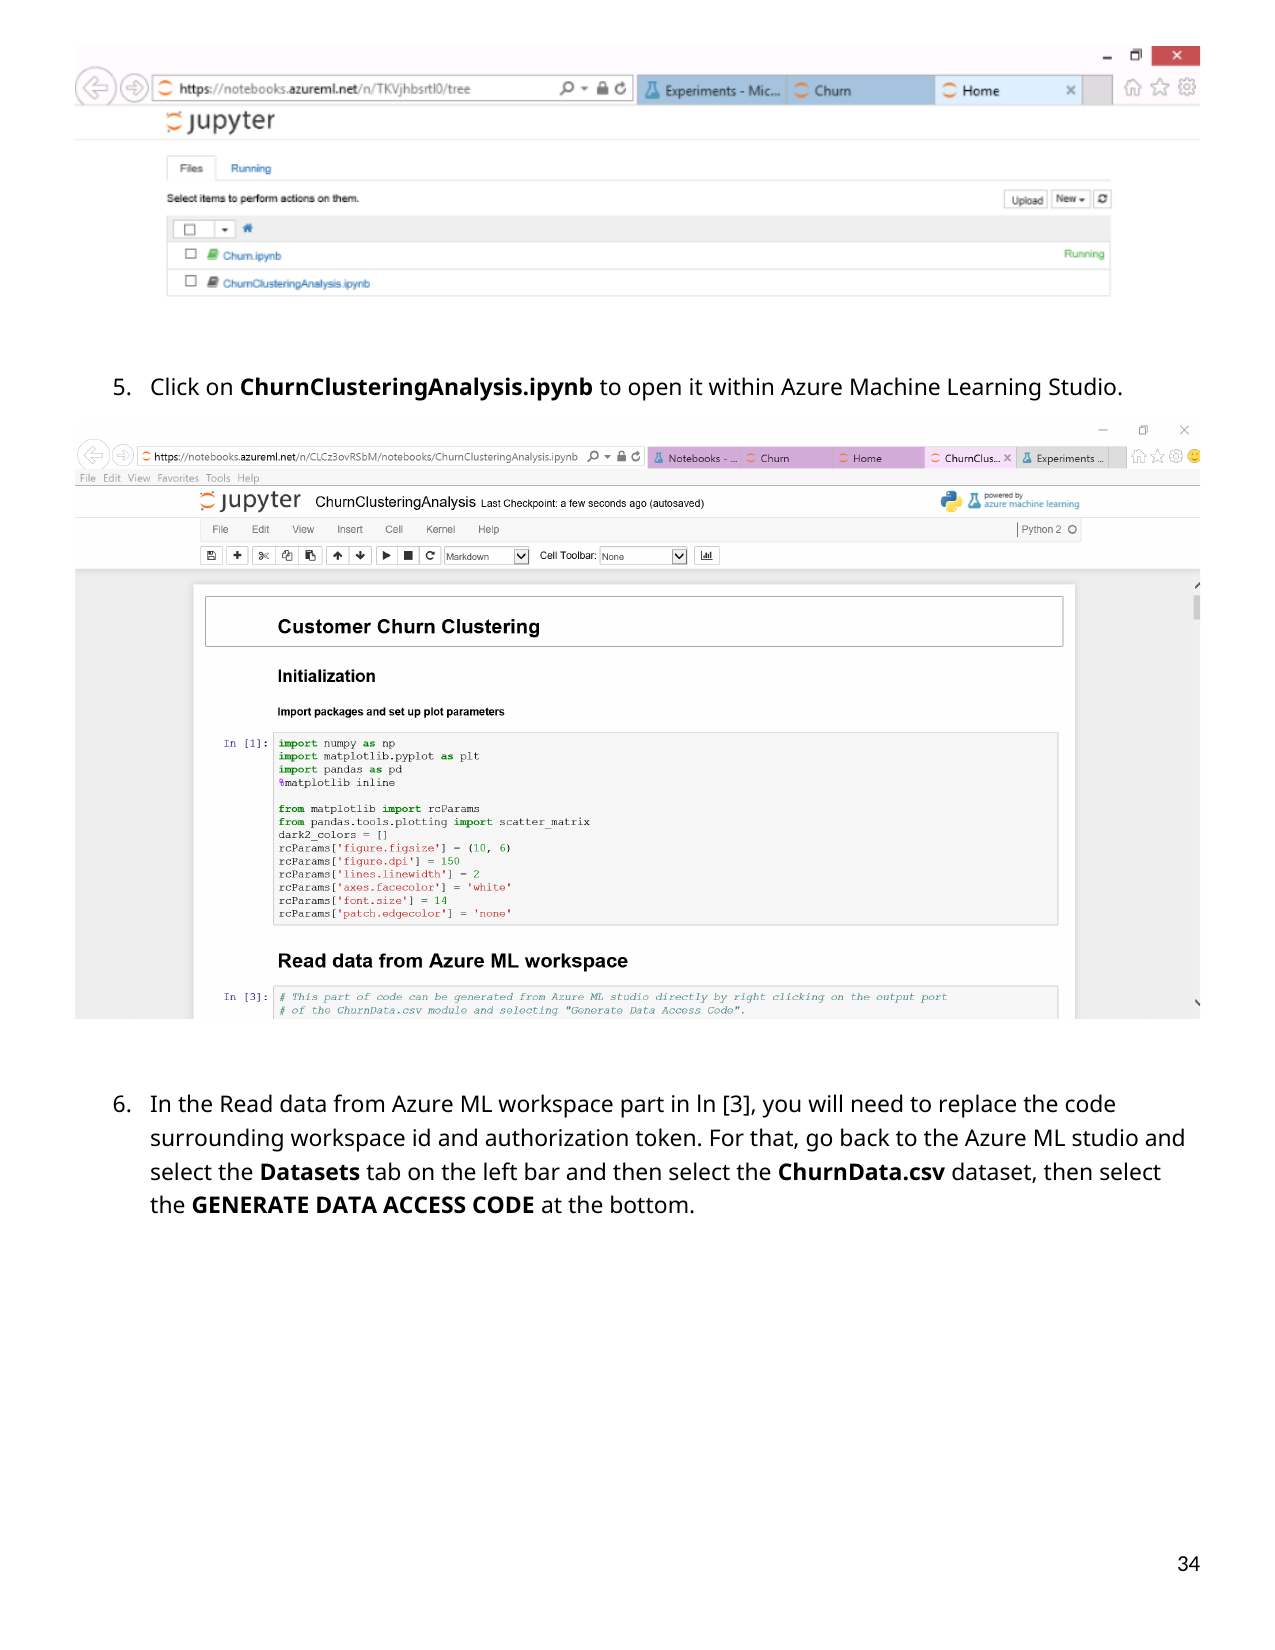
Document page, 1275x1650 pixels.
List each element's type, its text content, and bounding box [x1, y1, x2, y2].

list Click on ChurnClusteringAnalysis.ipynb to open it within Azure Machine Learning Studio. [112, 371, 1200, 402]
picture [75, 421, 1200, 1019]
picture [75, 46, 1200, 352]
list In the Read data from Azure ML workspace part in ln [3], you will need to replace the code surrounding workspace id and authorization token. For that, go back to the Azure ML studio and select the Datasets tab on the left bar and then select the ChurnData.csv dataset, then select the GENERATE DATA ACCESS CODE at the bottom. [112, 1088, 1200, 1221]
